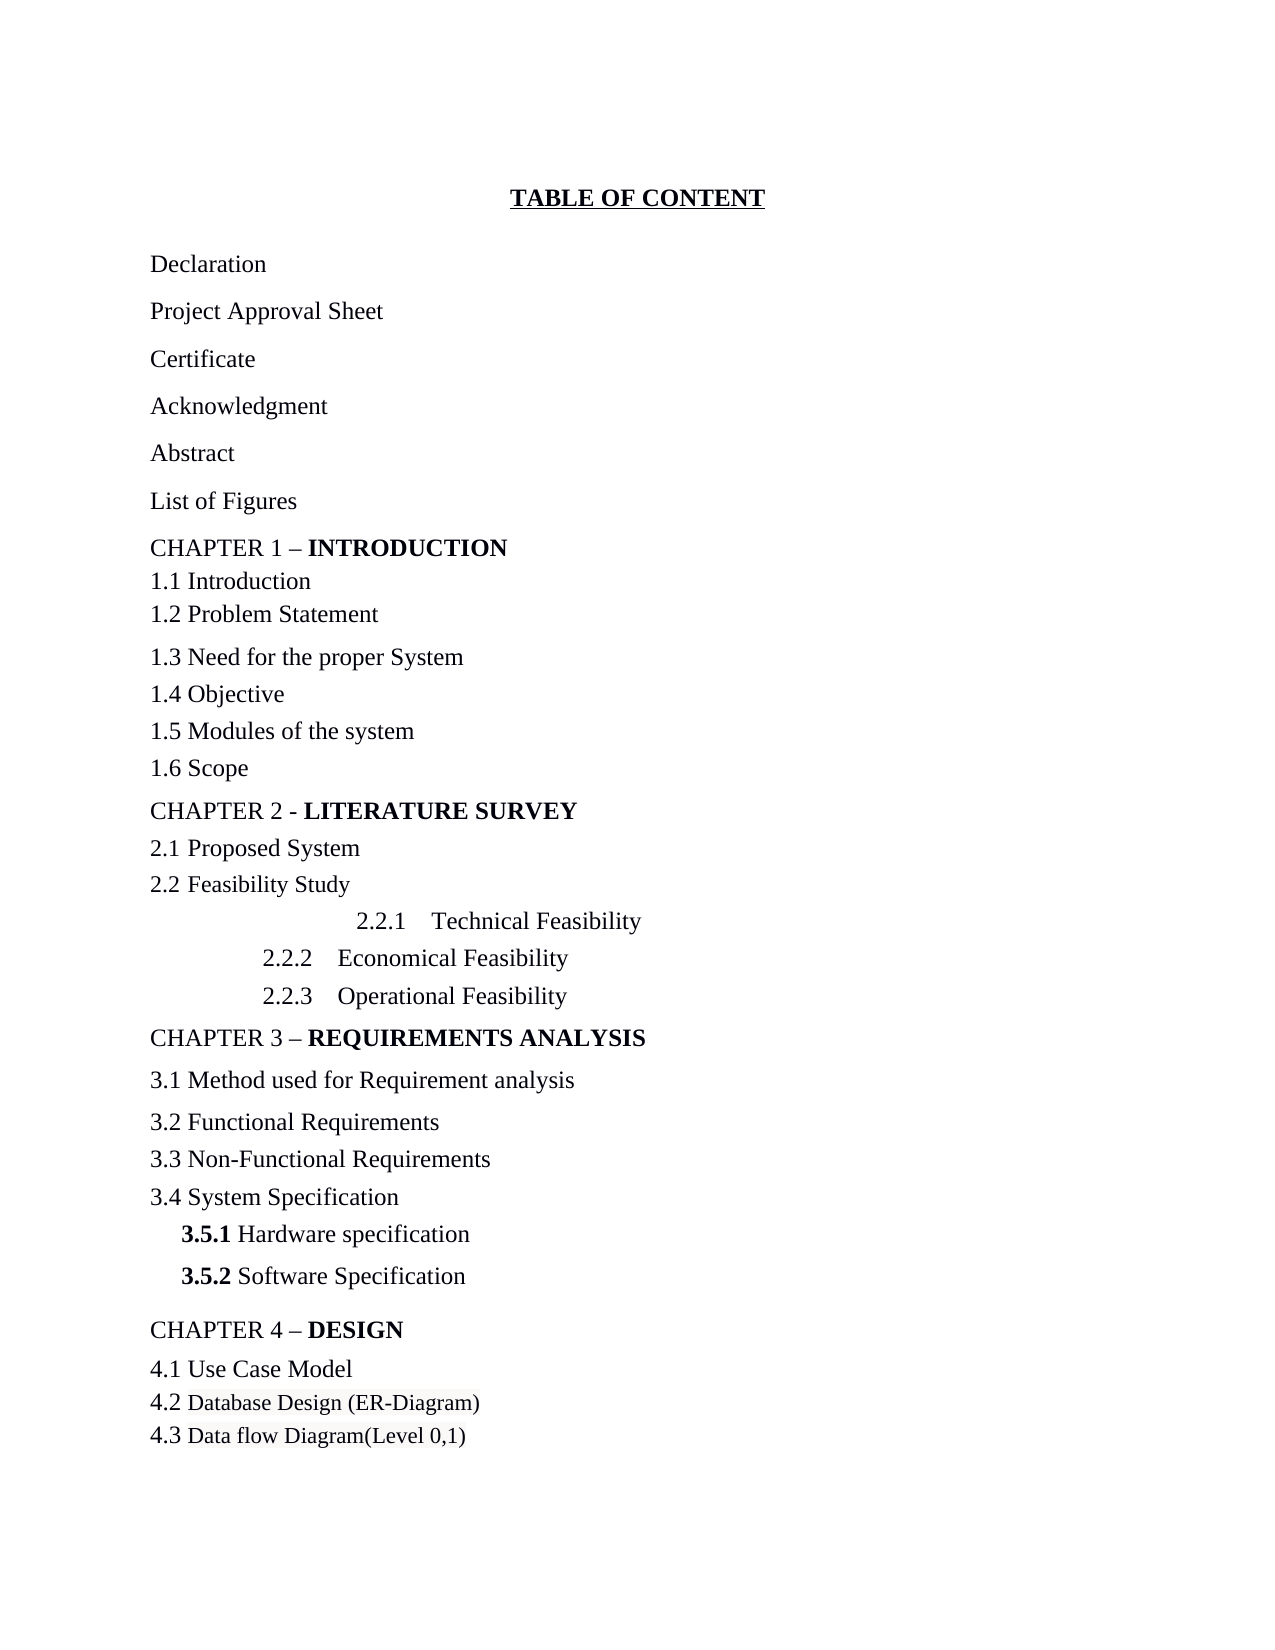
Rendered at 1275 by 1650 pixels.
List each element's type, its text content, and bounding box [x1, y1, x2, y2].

list Modules of the system [150, 716, 1125, 745]
list Introduction [150, 566, 1125, 595]
text Certificate [150, 344, 1125, 372]
list Software Specification [150, 1262, 827, 1290]
list Proposed System [150, 833, 1125, 862]
text Acknowledgment [150, 391, 1125, 420]
list Non-Functional Requirements [150, 1144, 1125, 1173]
text TABLE OF CONTENT [150, 183, 1125, 212]
list Objective [150, 679, 1125, 708]
text CHAPTER 3 – REQUIREMENTS ANALYSIS [150, 1023, 1125, 1052]
list Need for the proper System [150, 642, 1125, 670]
list Method used for Requirement analysis [150, 1066, 1125, 1094]
list 2.2.1 Technical Feasibility [150, 906, 1125, 935]
text CHAPTER 1 – INTRODUCTION [150, 533, 1125, 562]
list Feasibility Study [150, 870, 1125, 898]
list Scope [150, 753, 1125, 782]
text List of Figures [150, 486, 1125, 515]
list System Specification [150, 1182, 1125, 1210]
list Economical Feasibility [262, 943, 1125, 972]
list Data flow Diagram(Level 0,1) [150, 1420, 1125, 1448]
list Problem Statement [150, 599, 1125, 628]
text Abstract [150, 438, 1125, 467]
list Database Design (ER-Diagram) [150, 1387, 1125, 1415]
list Operational Feasibility [262, 981, 1125, 1009]
list Use Case Model [150, 1354, 1125, 1382]
text CHAPTER 4 – DESIGN [150, 1317, 827, 1344]
list Hardware specification [181, 1219, 1125, 1248]
list Functional Requirements [150, 1107, 1125, 1136]
text CHAPTER 2 - LITERATURE SURVEY [150, 796, 1125, 824]
text Declaration [150, 249, 1125, 278]
text Project Approval Sheet [150, 296, 1125, 325]
